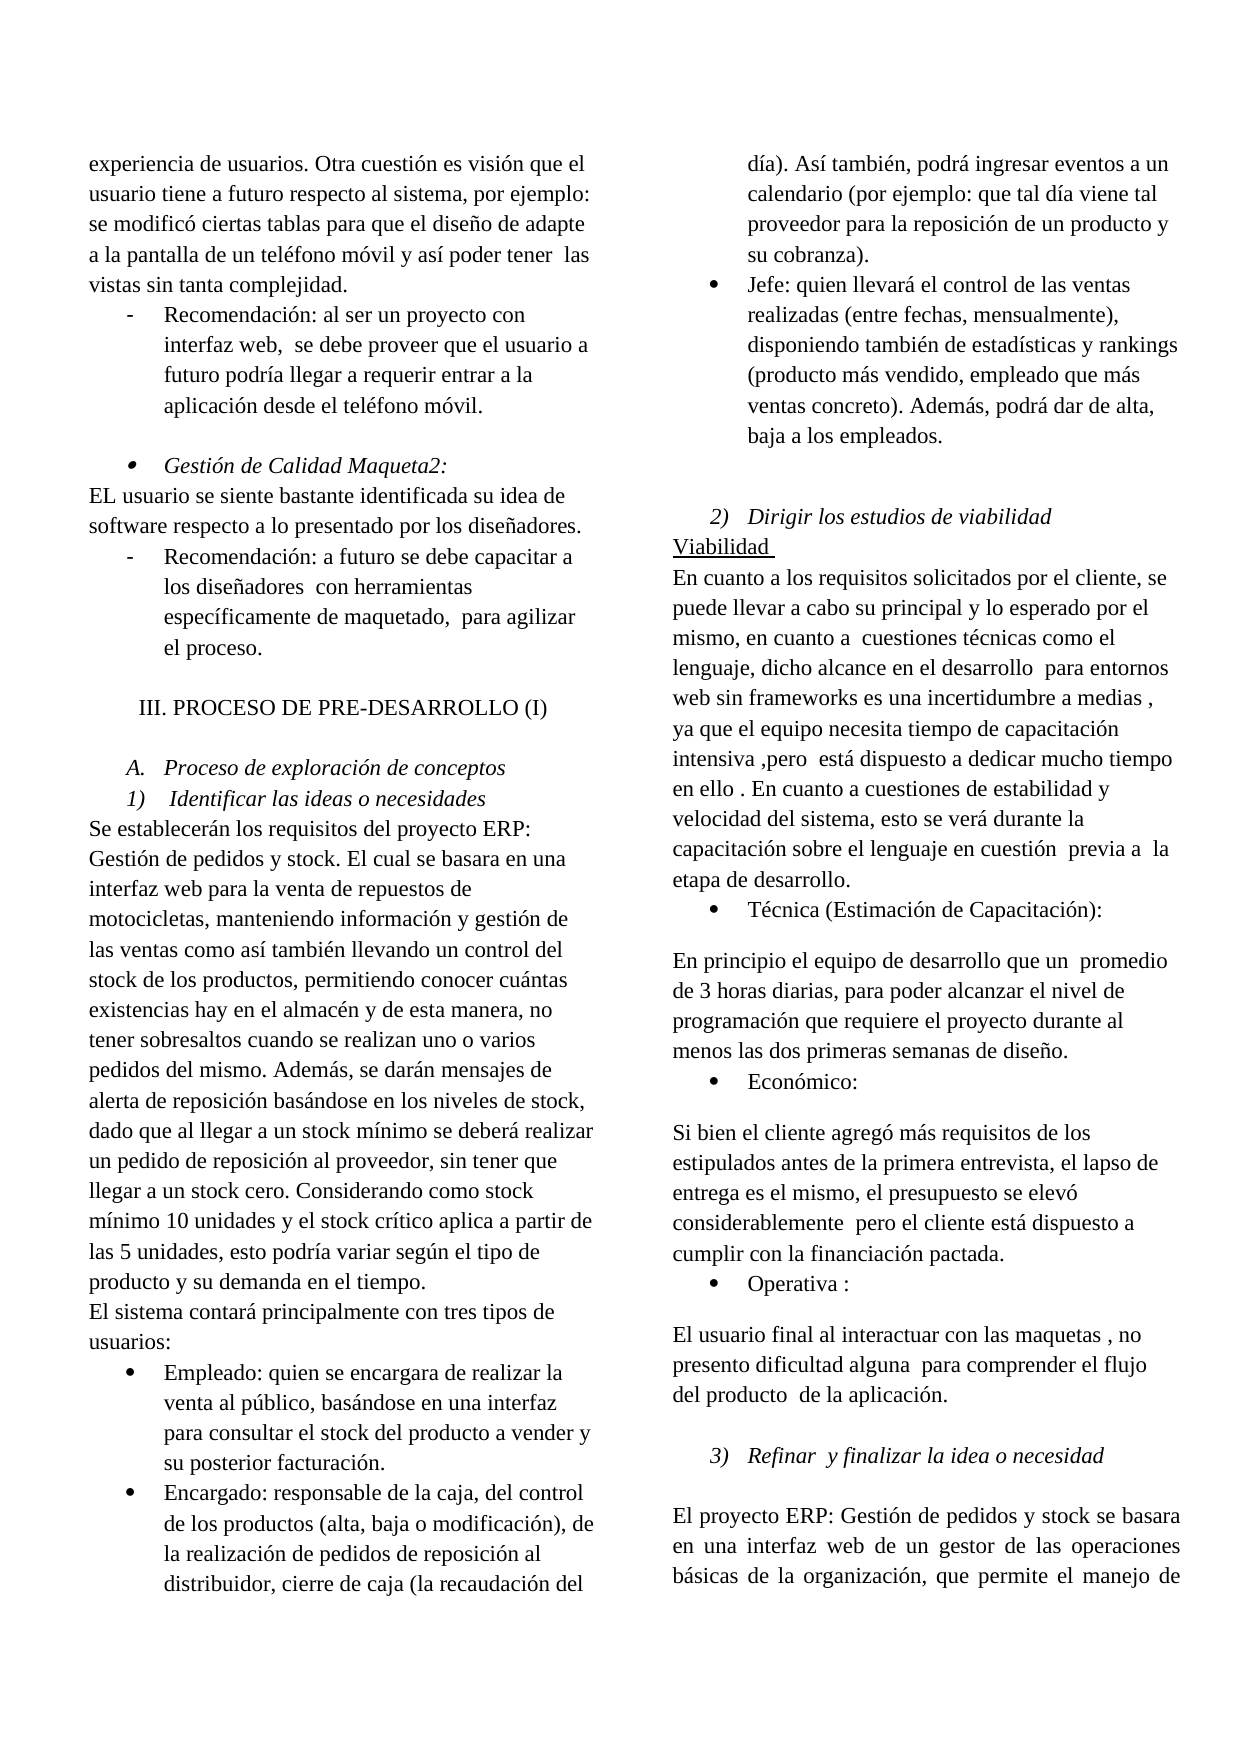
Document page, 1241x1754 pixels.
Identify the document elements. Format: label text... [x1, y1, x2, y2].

text El sistema contará principalmente con tres tipos de usuarios: [88, 1298, 597, 1355]
list Recomendación: a futuro se debe capacitar a los diseñadores con herramientas específicamente de maquetado, para agilizar el proceso. [126, 543, 597, 660]
text El usuario final al interactuar con las maquetas , no presento dificultad alguna para comprender el flujo del producto de la aplicación. [672, 1321, 1181, 1408]
text EL usuario se siente bastante identificada su idea de software respecto a lo presentado por los diseñadores. [88, 482, 597, 539]
list Refinar y finalizar la idea o necesidad [710, 1442, 1181, 1468]
list Operativa : [710, 1270, 1181, 1296]
list Proceso de exploración de conceptos [126, 754, 597, 781]
text III. PROCESO DE PRE-DESARROLLO (I) [88, 694, 597, 720]
text En cuanto a los requisitos solicitados por el cliente, se puede llevar a cabo su principal y lo esperado por el mismo, en cuanto a cuestiones técnicas como el lenguaje, dicho alcance en el desarrollo para entornos web sin frameworks es una incertidumbre a medias , ya que el equipo necesita tiempo de capacitación intensiva ,pero está dispuesto a dedicar mucho tiempo en ello . En cuanto a cuestiones de estabilidad y velocidad del sistema, esto se verá durante la capacitación sobre el lenguaje en cuestión previa a la etapa de desarrollo. [672, 563, 1181, 892]
list Gestión de Calidad Maqueta2: [126, 452, 597, 478]
list Empleado: quien se encargara de realizar la venta al público, basándose en una interfaz para consultar el stock del producto a vender y su posterior facturación. [126, 1358, 597, 1476]
list Económico: [710, 1068, 1181, 1094]
list Jefe: quien llevará el control de las ventas realizadas (entre fechas, mensualmente), disponiendo también de estadísticas y rankings (producto más vendido, empleado que más ventas concreto). Además, podrá dar de alta, baja a los empleados. [710, 271, 1181, 448]
text Se establecerán los requisitos del proyecto ERP: Gestión de pedidos y stock. El cual se basara en una interfaz web para la venta de repuestos de motocicletas, manteniendo información y gestión de las ventas como así también llevando un control del stock de los productos, permitiendo conocer cuántas existencias hay en el almacén y de esta manera, no tener sobresaltos cuando se realizan uno o varios pedidos del mismo. Además, se darán mensajes de alerta de reposición basándose en los niveles de stock, dado que al llegar a un stock mínimo se deberá realizar un pedido de reposición al proveedor, sin tener que llegar a un stock cero. Considerando como stock mínimo 10 unidades y el stock crítico aplica a partir de las 5 unidades, esto podría variar según el tipo de producto y su demanda en el tiempo. [88, 815, 597, 1294]
list Recomendación: al ser un proyecto con interfaz web, se debe proveer que el usuario a futuro podría llegar a requerir entrar a la aplicación desde el teléfono móvil. [126, 301, 597, 418]
text En principio el equipo de desarrollo que un promedio de 3 horas diarias, para poder alcanzar el nivel de programación que requiere el proyecto durante al menos las dos primeras semanas de diseño. [672, 947, 1181, 1064]
list Técnica (Estimación de Capacitación): [710, 896, 1181, 922]
text Si bien el cliente agregó más requisitos de los estipulados antes de la primera entrevista, el lapso de entrega es el mismo, el presupuesto se elevó considerablemente pero el cliente está dispuesto a cumplir con la financiación pactada. [672, 1119, 1181, 1266]
text En cuanto a las maquetas, los documentos presentas de manera física son la opción más viable, debido a que permite al usuario poder anotar con gran facilidad el cambio estético, o que considera que menas eficiente en el momento de trabajar, estos cambios también son cooperativos con el entrevistador que podría llegar a tener una noción de cuál sería la mejor opción para la experiencia de usuarios. Otra cuestión es visión que el usuario tiene a futuro respecto al sistema, por ejemplo: se modificó ciertas tablas para que el diseño de adapte a la pantalla de un teléfono móvil y así poder tener las vistas sin tanta complejidad. [88, 150, 597, 297]
list Encargado: responsable de la caja, del control de los productos (alta, baja o modificación), de la realización de pedidos de reposición al distribuidor, cierre de caja (la recaudación del día). Así también, podrá ingresar eventos a un calendario (por ejemplo: que tal día viene tal proveedor para la reposición de un producto y su cobranza). [710, 150, 1181, 267]
list Encargado: responsable de la caja, del control de los productos (alta, baja o modificación), de la realización de pedidos de reposición al distribuidor, cierre de caja (la recaudación del día). Así también, podrá ingresar eventos a un calendario (por ejemplo: que tal día viene tal proveedor para la reposición de un producto y su cobranza). [126, 1479, 597, 1596]
list Identificar las ideas o necesidades [126, 784, 597, 811]
list Dirigir los estudios de viabilidad [710, 503, 1181, 529]
text Viabilidad [672, 533, 1181, 560]
